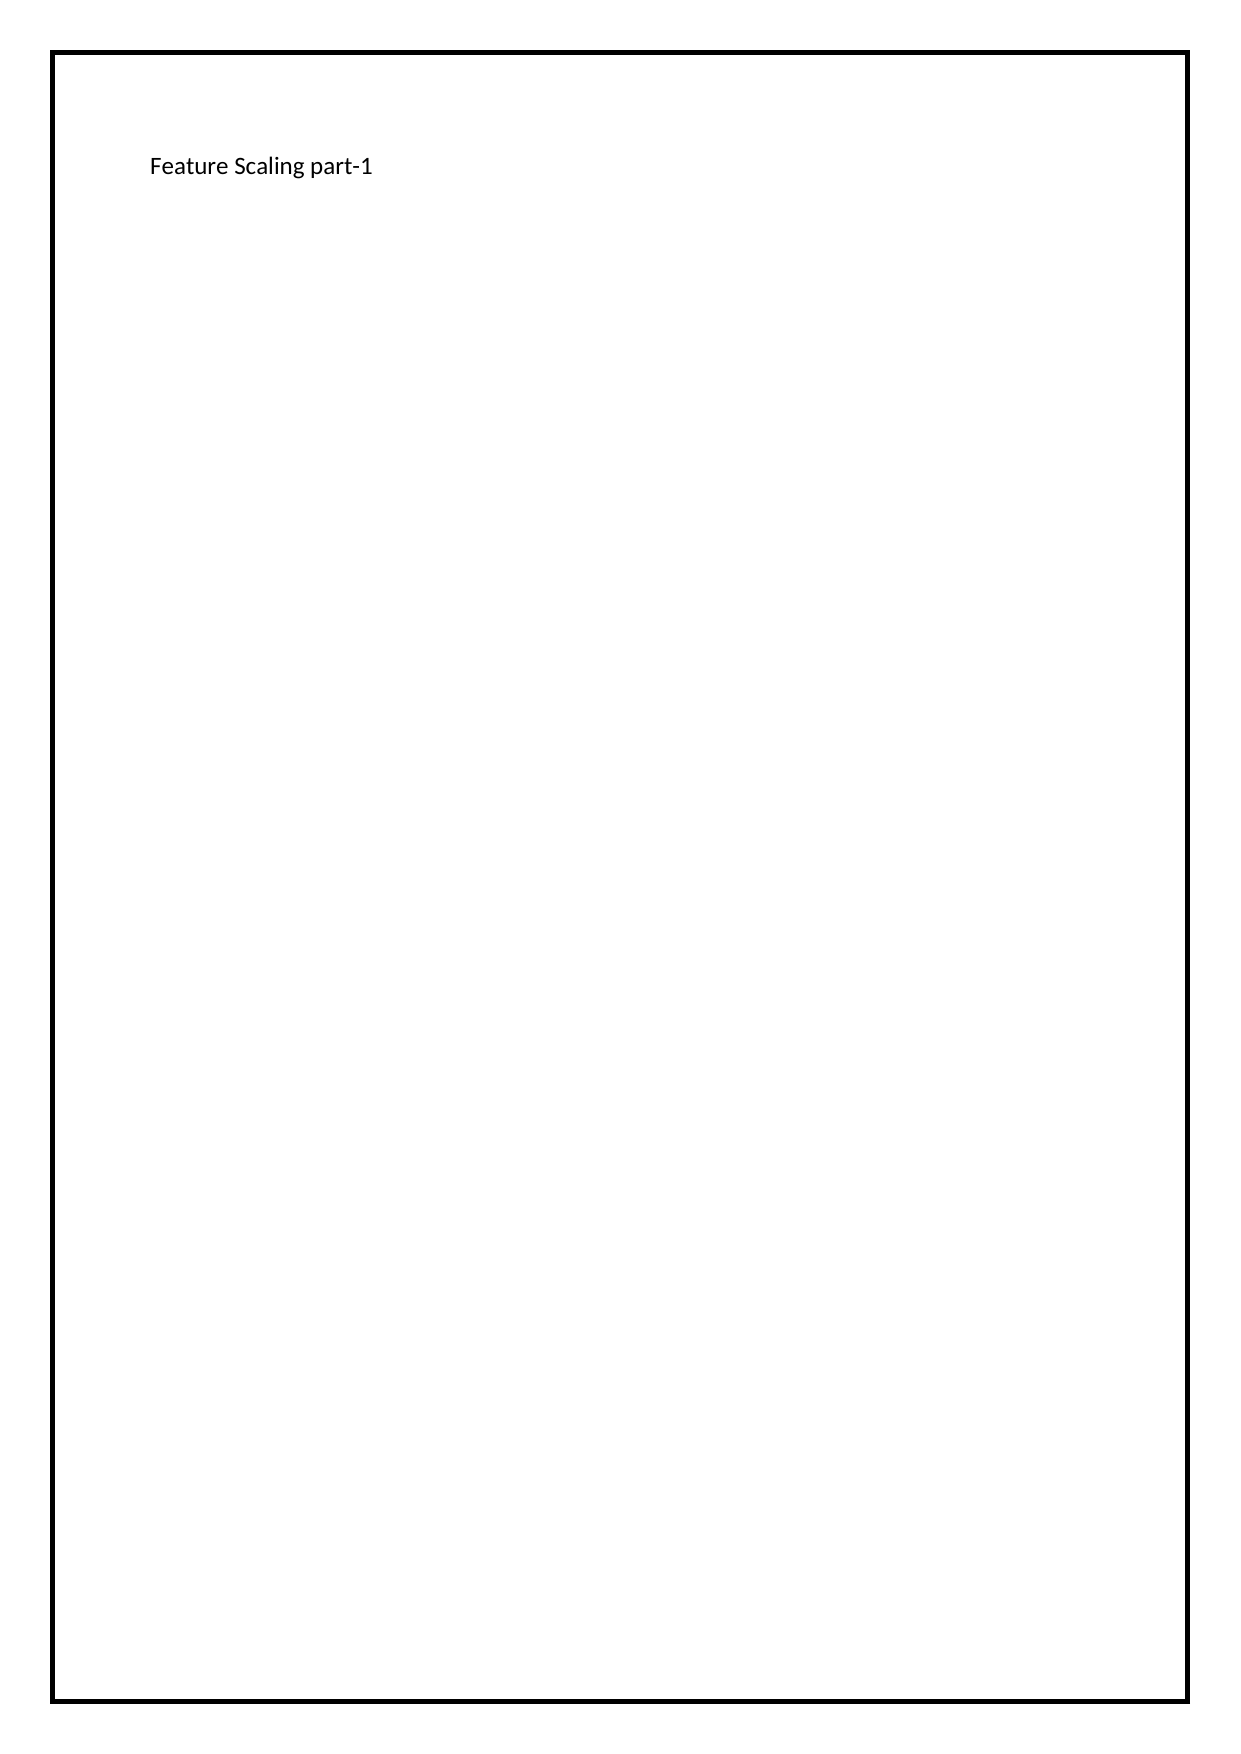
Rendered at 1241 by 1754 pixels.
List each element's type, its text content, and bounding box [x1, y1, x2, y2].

text Feature Scaling part-1 [150, 150, 1090, 181]
